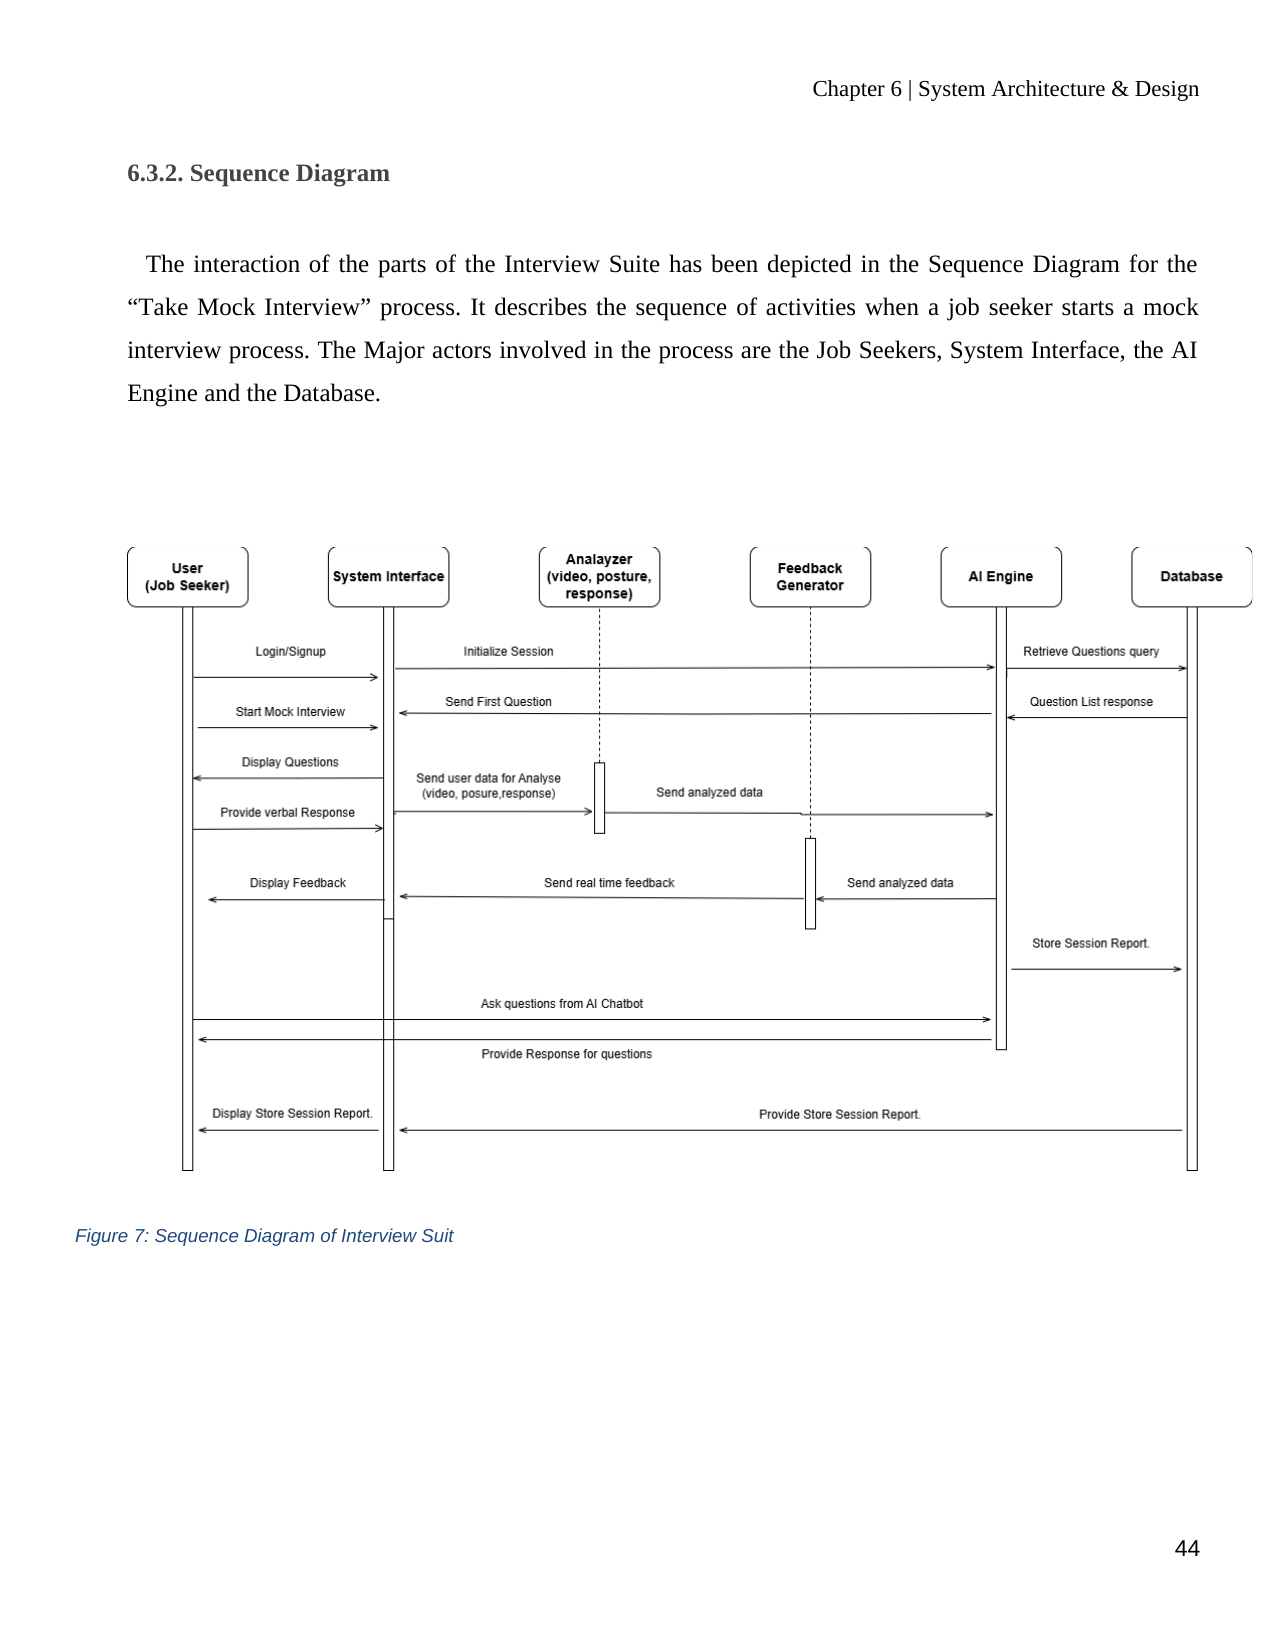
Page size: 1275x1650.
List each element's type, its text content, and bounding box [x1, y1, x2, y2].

picture [127, 547, 1253, 1172]
text The interaction of the parts of the Interview Suite has been depicted in the Sequence Diagram for the “Take Mock Interview” process. It describes the sequence of activities when a job seeker starts a mock interview process. The Major actors involved in the process are the Job Seekers, System Interface, the AI Engine and the Database. [75, 249, 1200, 407]
subtitle 6.3.2. Sequence Diagram [127, 158, 1200, 187]
